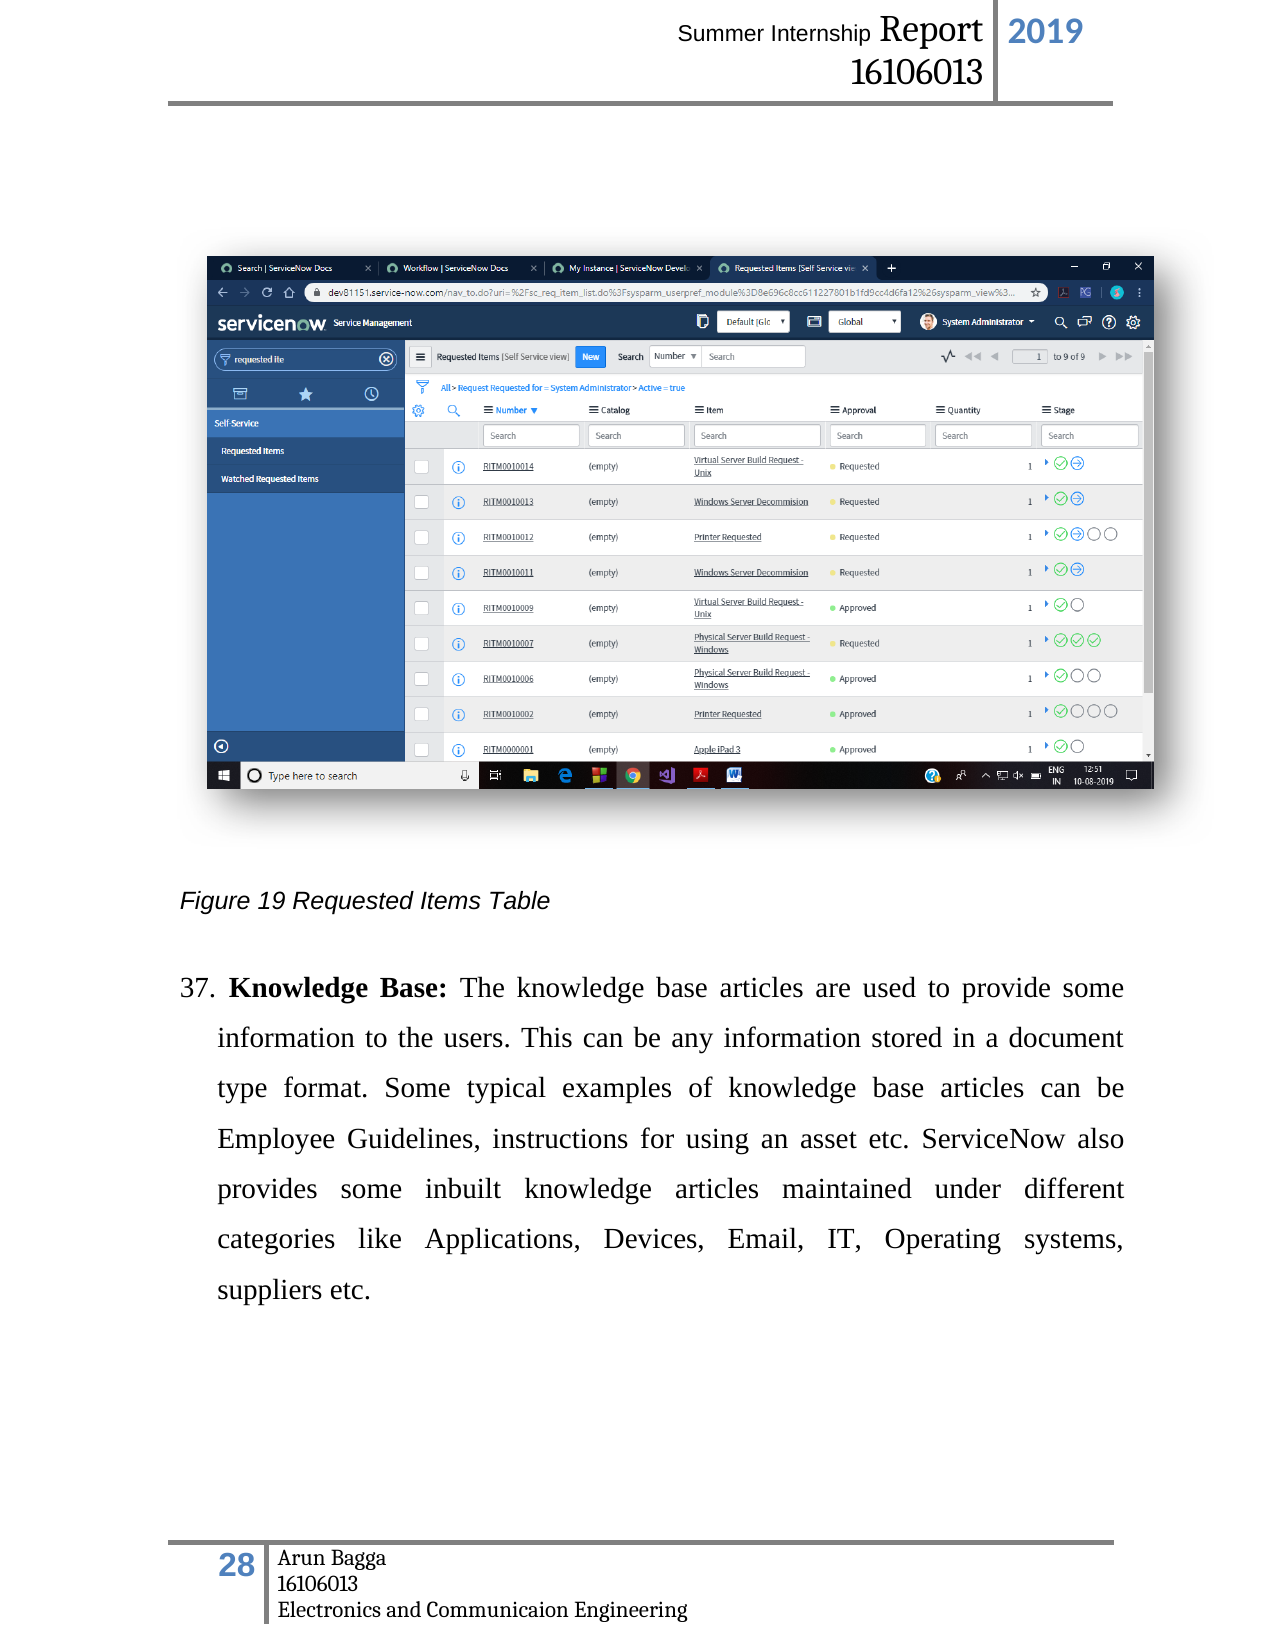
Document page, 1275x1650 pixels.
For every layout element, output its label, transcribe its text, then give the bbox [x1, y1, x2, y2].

text Figure 19 Requested Items Table [179, 886, 1125, 915]
list Knowledge Base: The knowledge base articles are used to provide some information to the users. This can be any information stored in a document type format. Some typical examples of knowledge base articles can be Employee Guidelines, instructions for using an asset etc. ServiceNow also provides some inbuilt knowledge articles maintained under different categories like Applications, Devices, Email, IT, Operating systems, suppliers etc. [179, 970, 1125, 1305]
picture [207, 256, 1154, 789]
